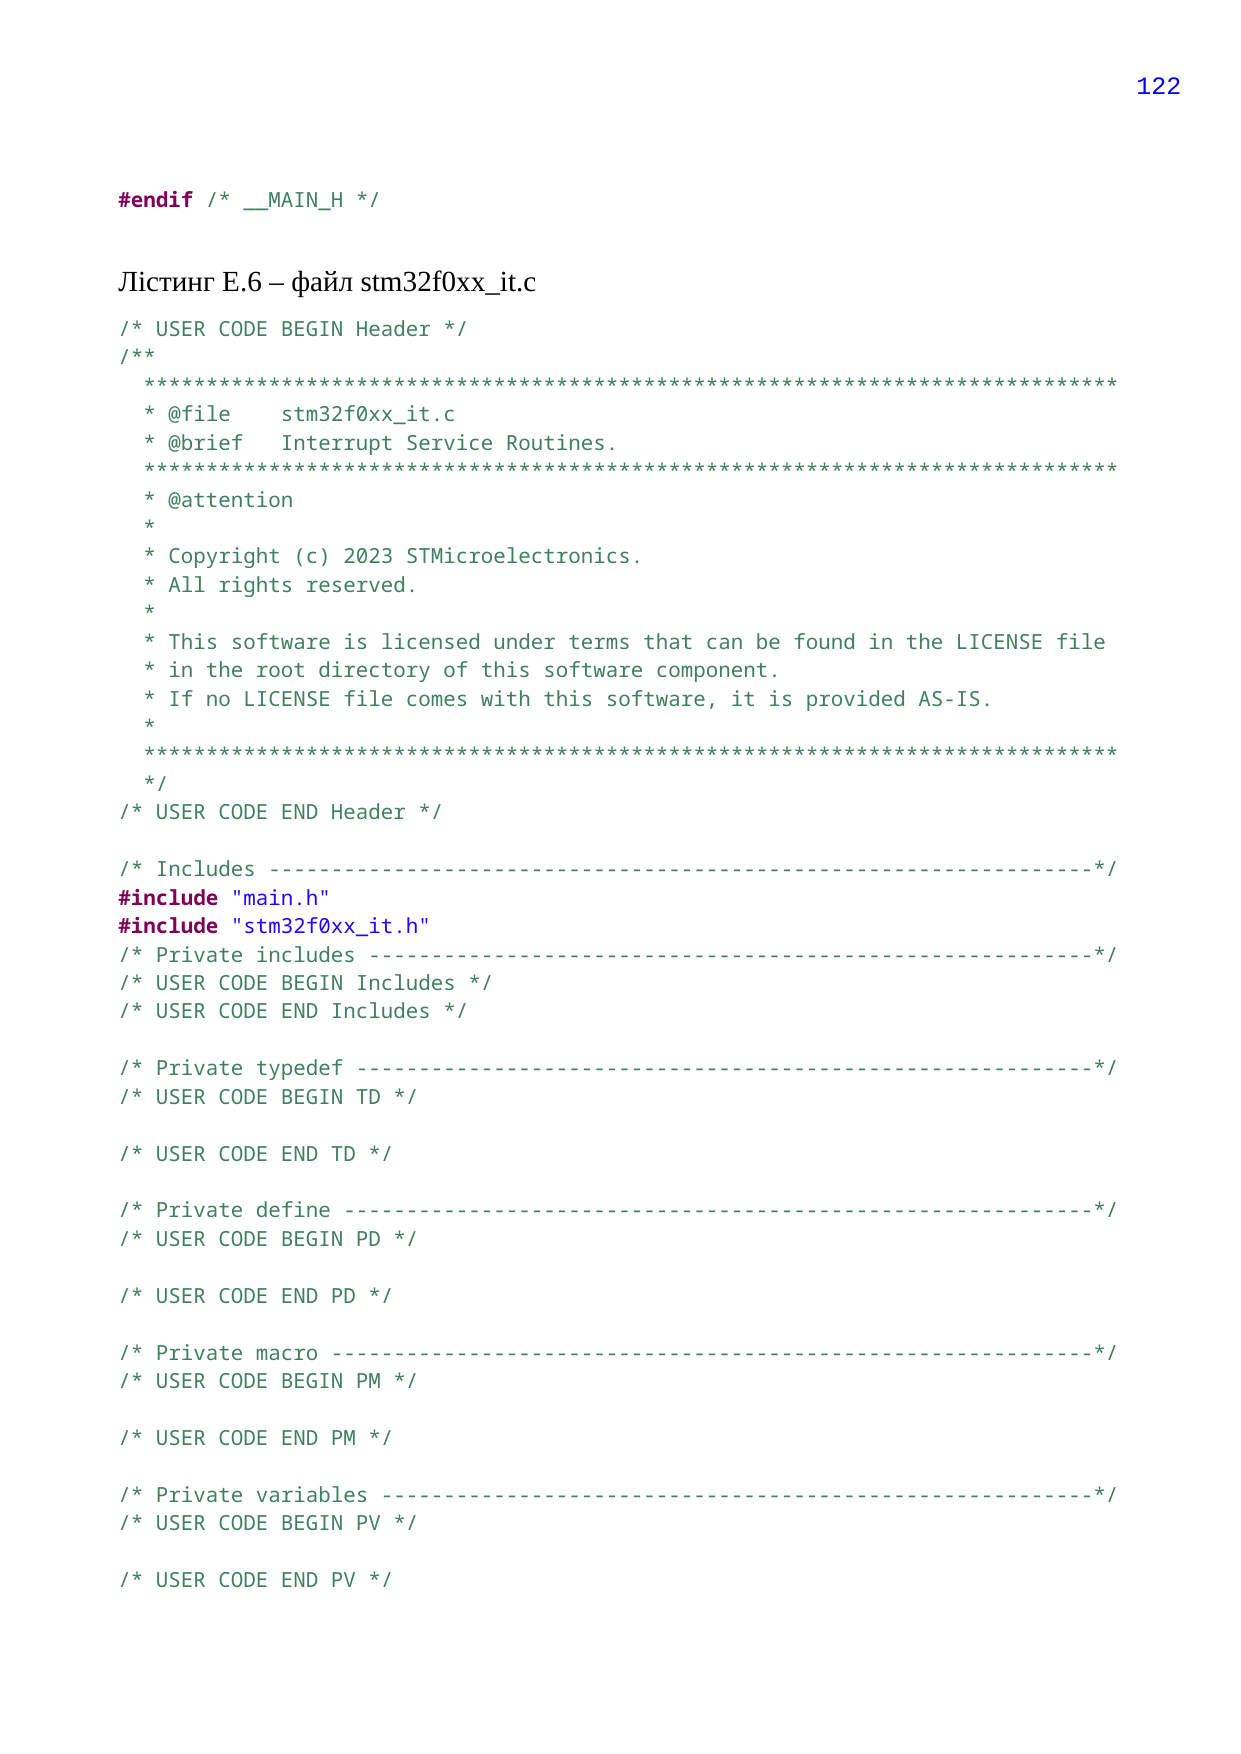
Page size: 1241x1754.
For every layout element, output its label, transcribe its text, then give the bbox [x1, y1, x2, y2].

text * [118, 712, 1181, 741]
text /* Private typedef -----------------------------------------------------------*/ [118, 1053, 1181, 1082]
text * Copyright (c) 2023 STMicroelectronics. [118, 542, 1181, 570]
text * [118, 513, 1181, 542]
text /* Includes ------------------------------------------------------------------*/ [118, 854, 1181, 883]
text /* USER CODE END PV */ [118, 1565, 1181, 1594]
text /* USER CODE BEGIN PM */ [118, 1366, 1181, 1395]
text * This software is licensed under terms that can be found in the LICENSE file [118, 627, 1181, 655]
text /* Private macro -------------------------------------------------------------*/ [118, 1338, 1181, 1366]
text /** [118, 342, 1181, 371]
text /* USER CODE BEGIN PD */ [118, 1224, 1181, 1252]
text * [118, 598, 1181, 627]
text /* Private define ------------------------------------------------------------*/ [118, 1196, 1181, 1224]
text /* USER CODE BEGIN TD */ [118, 1082, 1181, 1110]
list – файл stm32f0xx_it.c [118, 264, 1181, 297]
text * All rights reserved. [118, 570, 1181, 598]
text * @attention [118, 485, 1181, 513]
text /* Private variables ---------------------------------------------------------*/ [118, 1480, 1181, 1508]
text * If no LICENSE file comes with this software, it is provided AS-IS. [118, 684, 1181, 712]
text #endif /* __MAIN_H */ [118, 185, 1181, 213]
text /* USER CODE END Includes */ [118, 997, 1181, 1025]
text */ [118, 769, 1181, 797]
text * @file stm32f0xx_it.c [118, 399, 1181, 428]
text /* USER CODE END Header */ [118, 797, 1181, 826]
text ****************************************************************************** [118, 456, 1181, 485]
text * in the root directory of this software component. [118, 655, 1181, 684]
text * @brief Interrupt Service Routines. [118, 428, 1181, 456]
text /* Private includes ----------------------------------------------------------*/ [118, 940, 1181, 968]
text /* USER CODE BEGIN PV */ [118, 1508, 1181, 1537]
text /* USER CODE BEGIN Header */ [118, 314, 1181, 342]
text /* USER CODE END PM */ [118, 1423, 1181, 1452]
text /* USER CODE END PD */ [118, 1281, 1181, 1309]
text /* USER CODE END TD */ [118, 1139, 1181, 1167]
text #include "stm32f0xx_it.h" [118, 911, 1181, 940]
text ****************************************************************************** [118, 741, 1181, 769]
text ****************************************************************************** [118, 371, 1181, 399]
text /* USER CODE BEGIN Includes */ [118, 968, 1181, 997]
text #include "main.h" [118, 883, 1181, 911]
